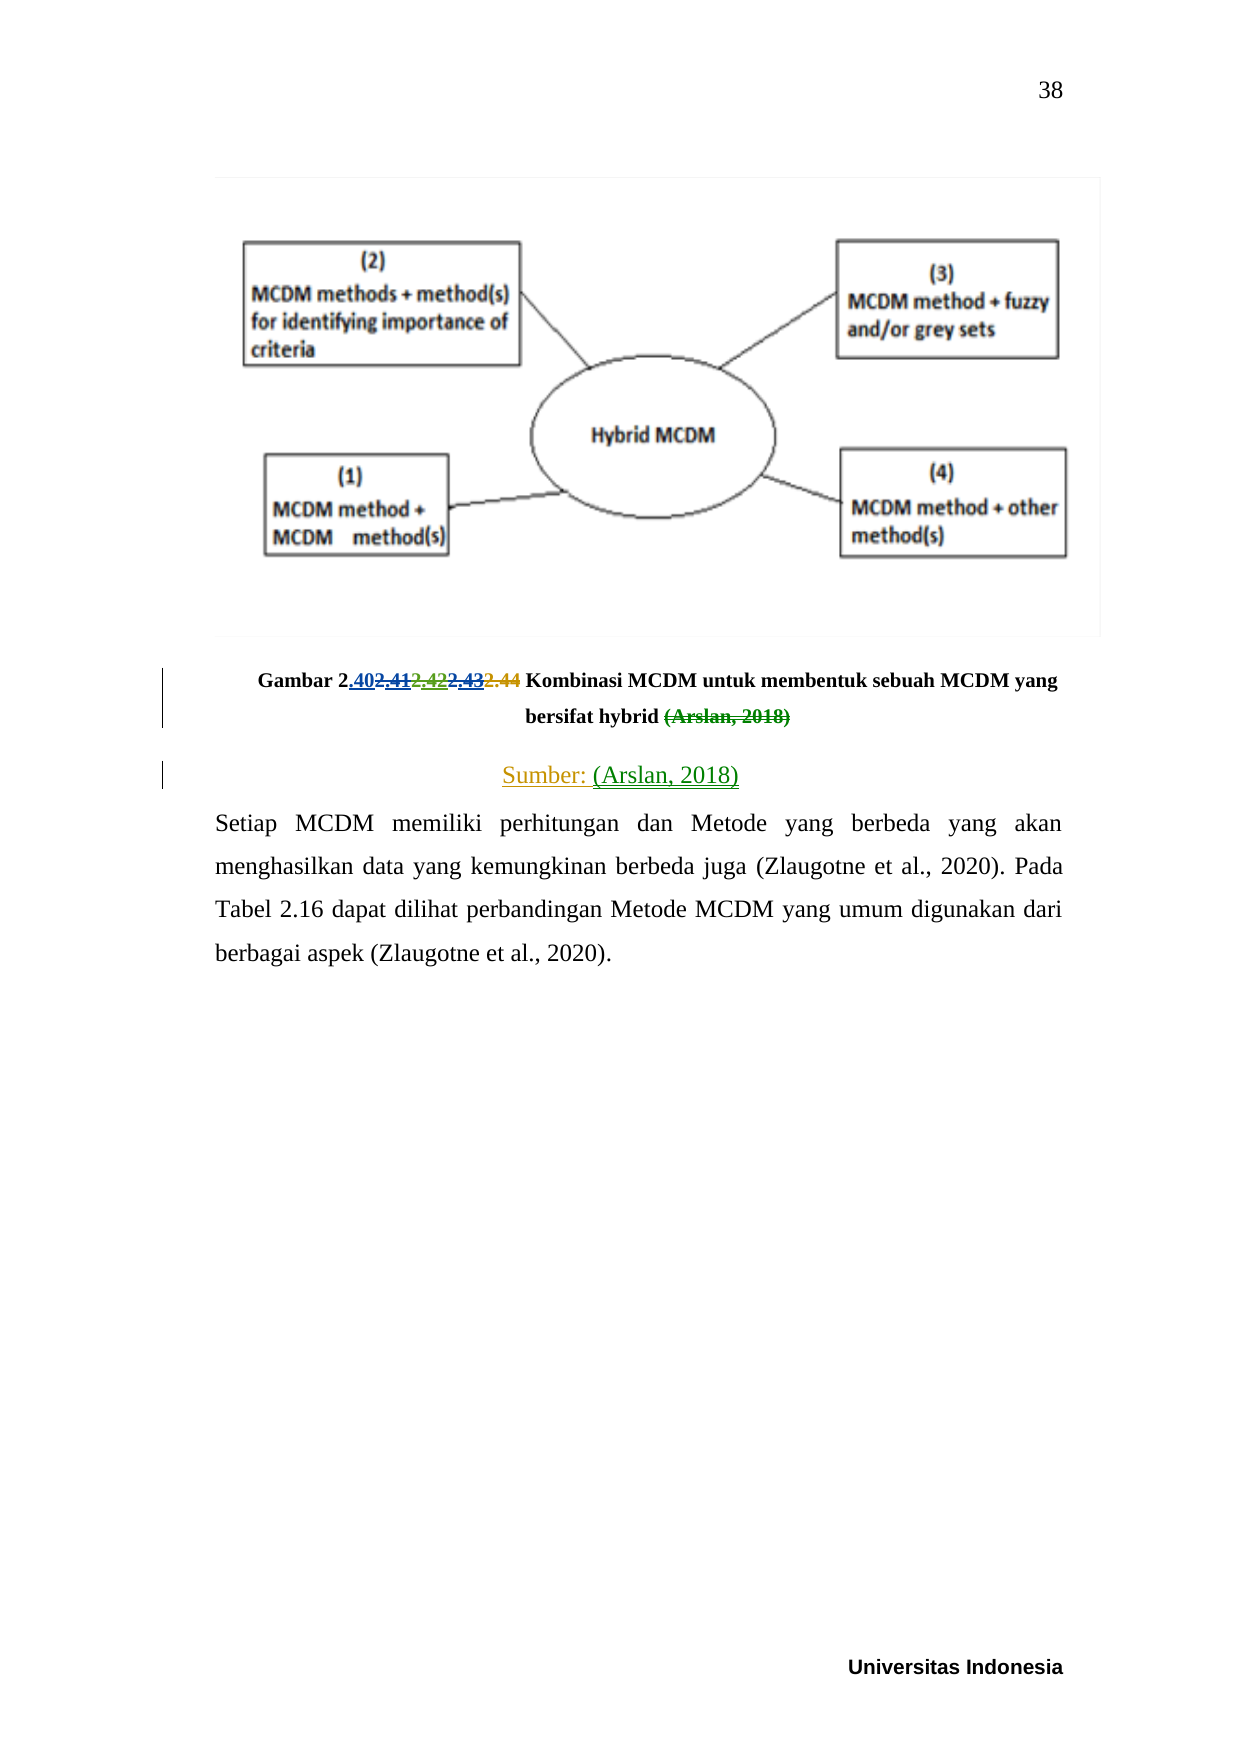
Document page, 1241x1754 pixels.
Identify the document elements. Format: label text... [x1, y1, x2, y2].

text Gambar 2 Kombinasi MCDM untuk membentuk sebuah MCDM yang bersifat hybrid [252, 668, 1063, 728]
picture [214, 177, 1101, 637]
